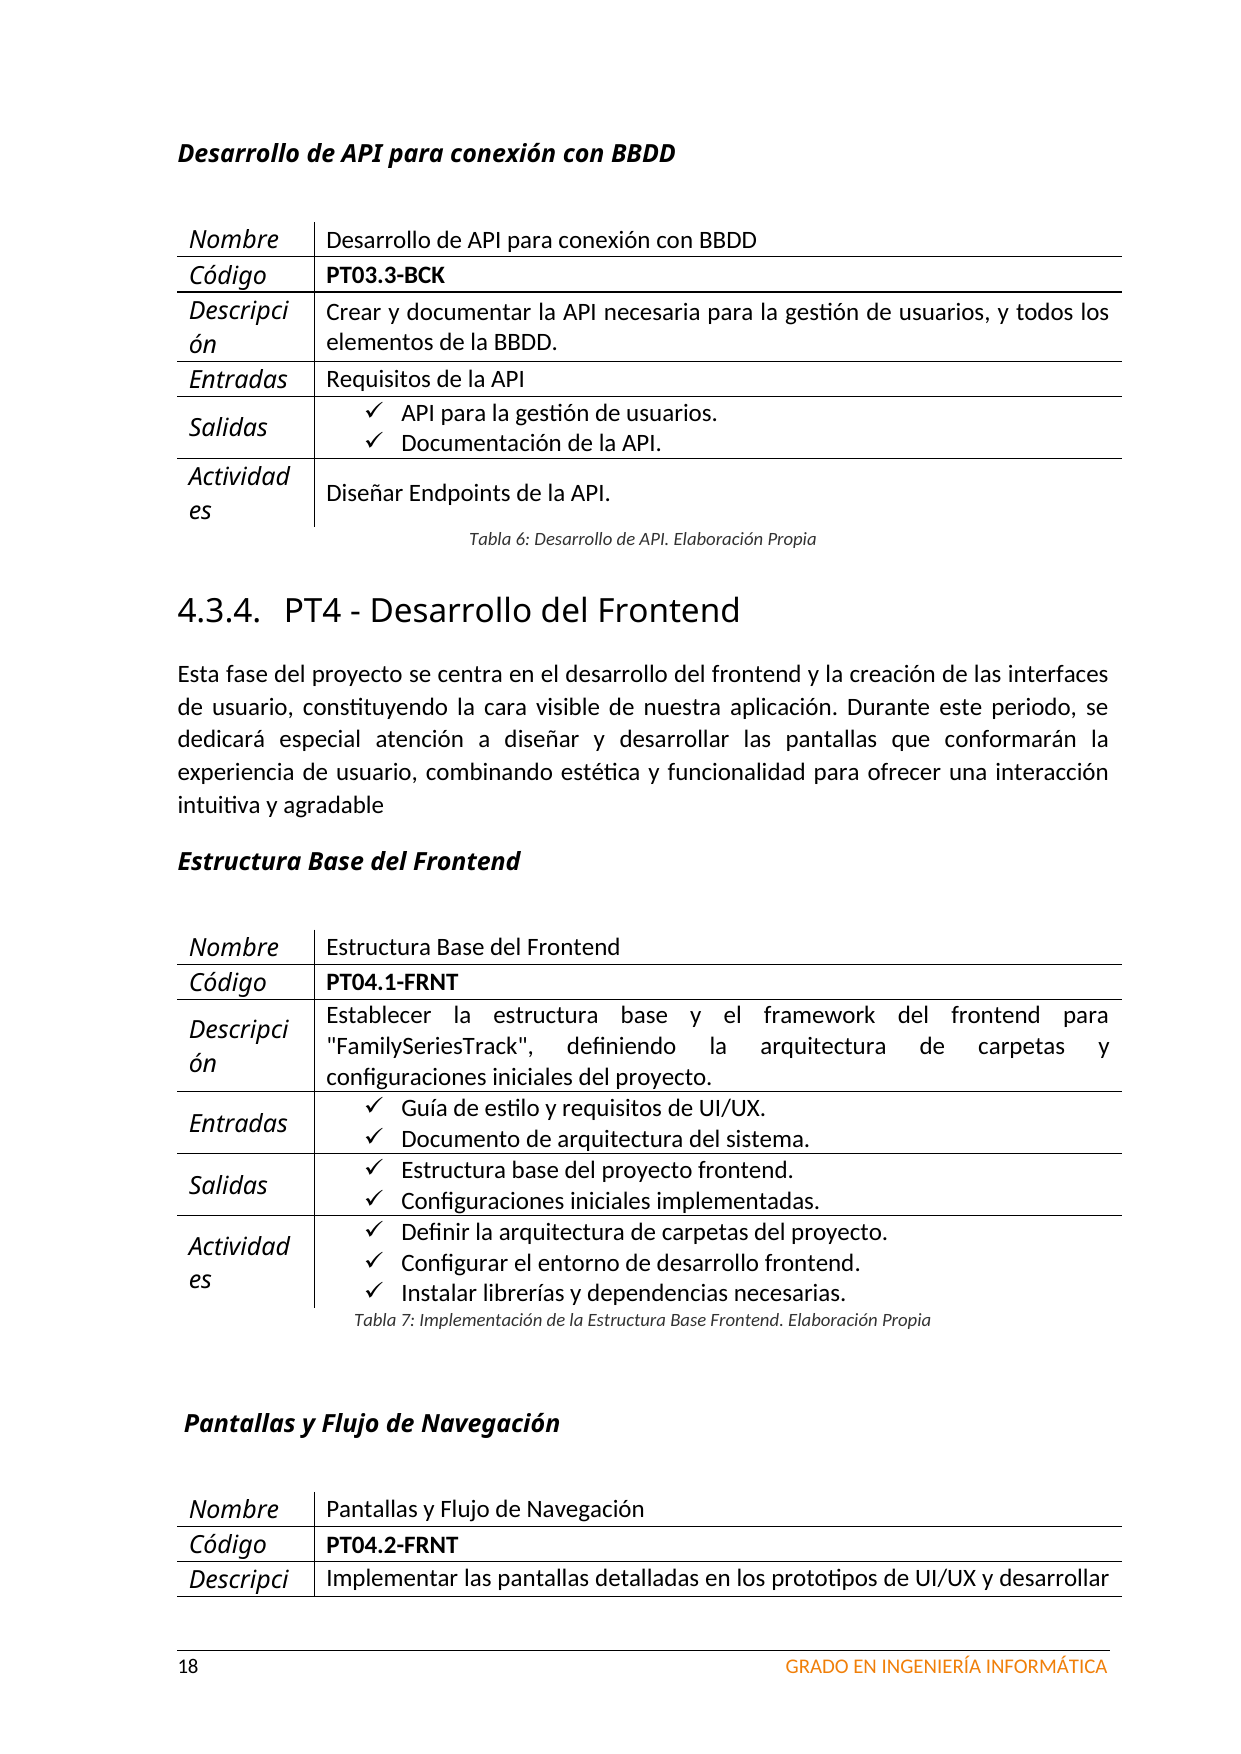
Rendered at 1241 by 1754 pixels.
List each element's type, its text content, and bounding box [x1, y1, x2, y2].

table_cell Código [177, 1527, 314, 1561]
table_cell Descripción [177, 1000, 314, 1091]
table_cell API para la gestión de usuarios. Documentación de la API. [315, 397, 1122, 458]
table_cell Crear y documentar la API necesaria para la gestión de usuarios, y todos los elementos de la BBDD. [315, 293, 1122, 361]
table_cell Estructura base del proyecto frontend. Configuraciones iniciales implementadas. [315, 1154, 1122, 1215]
table_cell Actividades [177, 459, 314, 527]
table_cell PT04.2-FRNT [315, 1527, 1122, 1561]
subtitle Desarrollo de API para conexión con BBDD [177, 136, 1110, 170]
table_cell PT04.1-FRNT [315, 965, 1122, 999]
table_cell Entradas [177, 362, 314, 396]
table_cell PT03.3-BCK [315, 257, 1122, 291]
table_cell Definir la arquitectura de carpetas del proyecto. Configurar el entorno de desarrollo frontend. Instalar librerías y dependencias necesarias. [315, 1216, 1122, 1308]
table_cell Descripción [177, 1562, 314, 1596]
table_header Nombre [177, 222, 314, 256]
table_header Nombre [177, 1492, 314, 1526]
table_cell Código [177, 257, 314, 291]
table_cell Entradas [177, 1092, 314, 1153]
table_cell Guía de estilo y requisitos de UI/UX. Documento de arquitectura del sistema. [315, 1092, 1122, 1153]
table_header Pantallas y Flujo de Navegación [315, 1492, 1122, 1526]
table_cell Descripción [177, 293, 314, 361]
table_cell Requisitos de la API [315, 362, 1122, 396]
subtitle Estructura Base del Frontend [177, 843, 1110, 877]
table_header Desarrollo de API para conexión con BBDD [315, 222, 1122, 256]
text Tabla 7: Implementación de la Estructura Base Frontend. Elaboración Propia [177, 1308, 1110, 1331]
subtitle PT4 - Desarrollo del Frontend [177, 587, 1110, 633]
table_cell Código [177, 965, 314, 999]
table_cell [315, 1562, 1122, 1596]
table_header Estructura Base del Frontend [315, 930, 1122, 963]
text Tabla 6: Desarrollo de API. Elaboración Propia [177, 527, 1110, 550]
table_cell Salidas [177, 397, 314, 458]
table_cell Actividades [177, 1216, 314, 1308]
table_cell Salidas [177, 1154, 314, 1215]
table_cell Establecer la estructura base y el framework del frontend para "FamilySeriesTrack", definiendo la arquitectura de carpetas y configuraciones iniciales del proyecto. [315, 1000, 1122, 1091]
table_header Nombre [177, 930, 314, 963]
text Esta fase del proyecto se centra en el desarrollo del frontend y la creación de las interfaces de usuario, constituyendo la cara visible de nuestra aplicación. Durante este periodo, se dedicará especial atención a diseñar y desarrollar las pantallas que conformarán la experiencia de usuario, combinando estética y funcionalidad para ofrecer una interacción intuitiva y agradable [177, 658, 1110, 820]
subtitle Pantallas y Flujo de Navegación [177, 1406, 1110, 1439]
table_cell Diseñar Endpoints de la API. [315, 459, 1122, 527]
